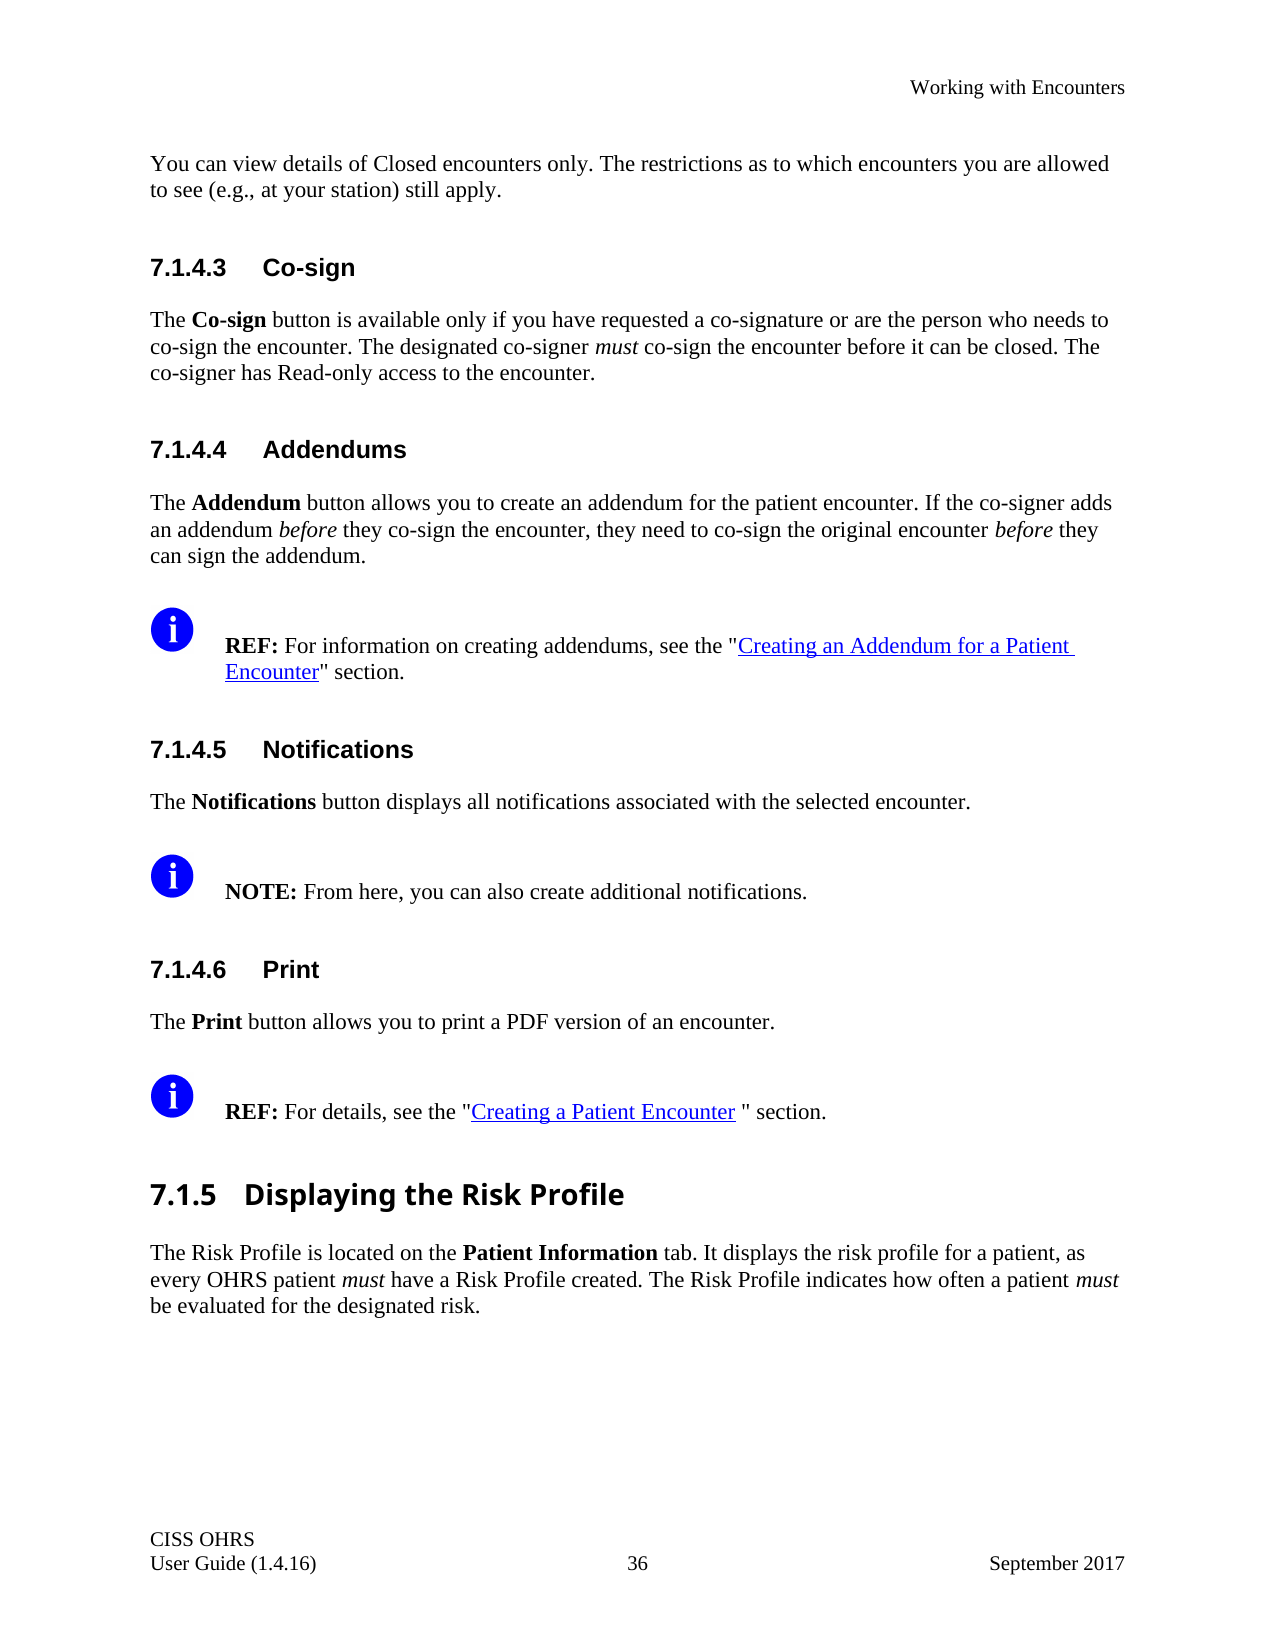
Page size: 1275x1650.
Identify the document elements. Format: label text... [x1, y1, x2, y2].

subtitle Notifications [150, 734, 1125, 763]
picture [150, 852, 194, 900]
text NOTE: From here, you can also create additional notifications. [150, 852, 1125, 904]
text REF: For information on creating addendums, see the "Creating an Addendum for a Patient Encounter" section. [150, 606, 1125, 684]
subtitle Co-sign [150, 253, 1125, 281]
text The Co-sign button is available only if you have requested a co-signature or are the person who needs to co-sign the encounter. The designated co-signer must co-sign the encounter before it can be closed. The co-signer has Read-only access to the encounter. [150, 306, 1125, 386]
text The Notifications button displays all notifications associated with the selected encounter. [150, 788, 1125, 815]
text You can view details of Closed encounters only. The restrictions as to which encounters you are allowed to see (e.g., at your station) still apply. [150, 150, 1125, 203]
subtitle Displaying the Risk Profile [150, 1174, 1125, 1214]
text The Addendum button allows you to create an addendum for the patient encounter. If the co-signer adds an addendum before they co-sign the encounter, they need to co-sign the original encounter before they can sign the addendum. [150, 489, 1125, 568]
subtitle Addendums [150, 436, 1125, 464]
text The Print button allows you to print a PDF version of an encounter. [150, 1008, 1125, 1035]
picture [150, 605, 194, 654]
text REF: For details, see the "Creating a Patient Encounter " section. [150, 1072, 1125, 1124]
subtitle Print [150, 954, 1125, 983]
text The Risk Profile is located on the Patient Information tab. It displays the risk profile for a patient, as every OHRS patient must have a Risk Profile created. The Risk Profile indicates how often a patient must be evaluated for the designated risk. [150, 1239, 1125, 1318]
picture [150, 1072, 194, 1120]
